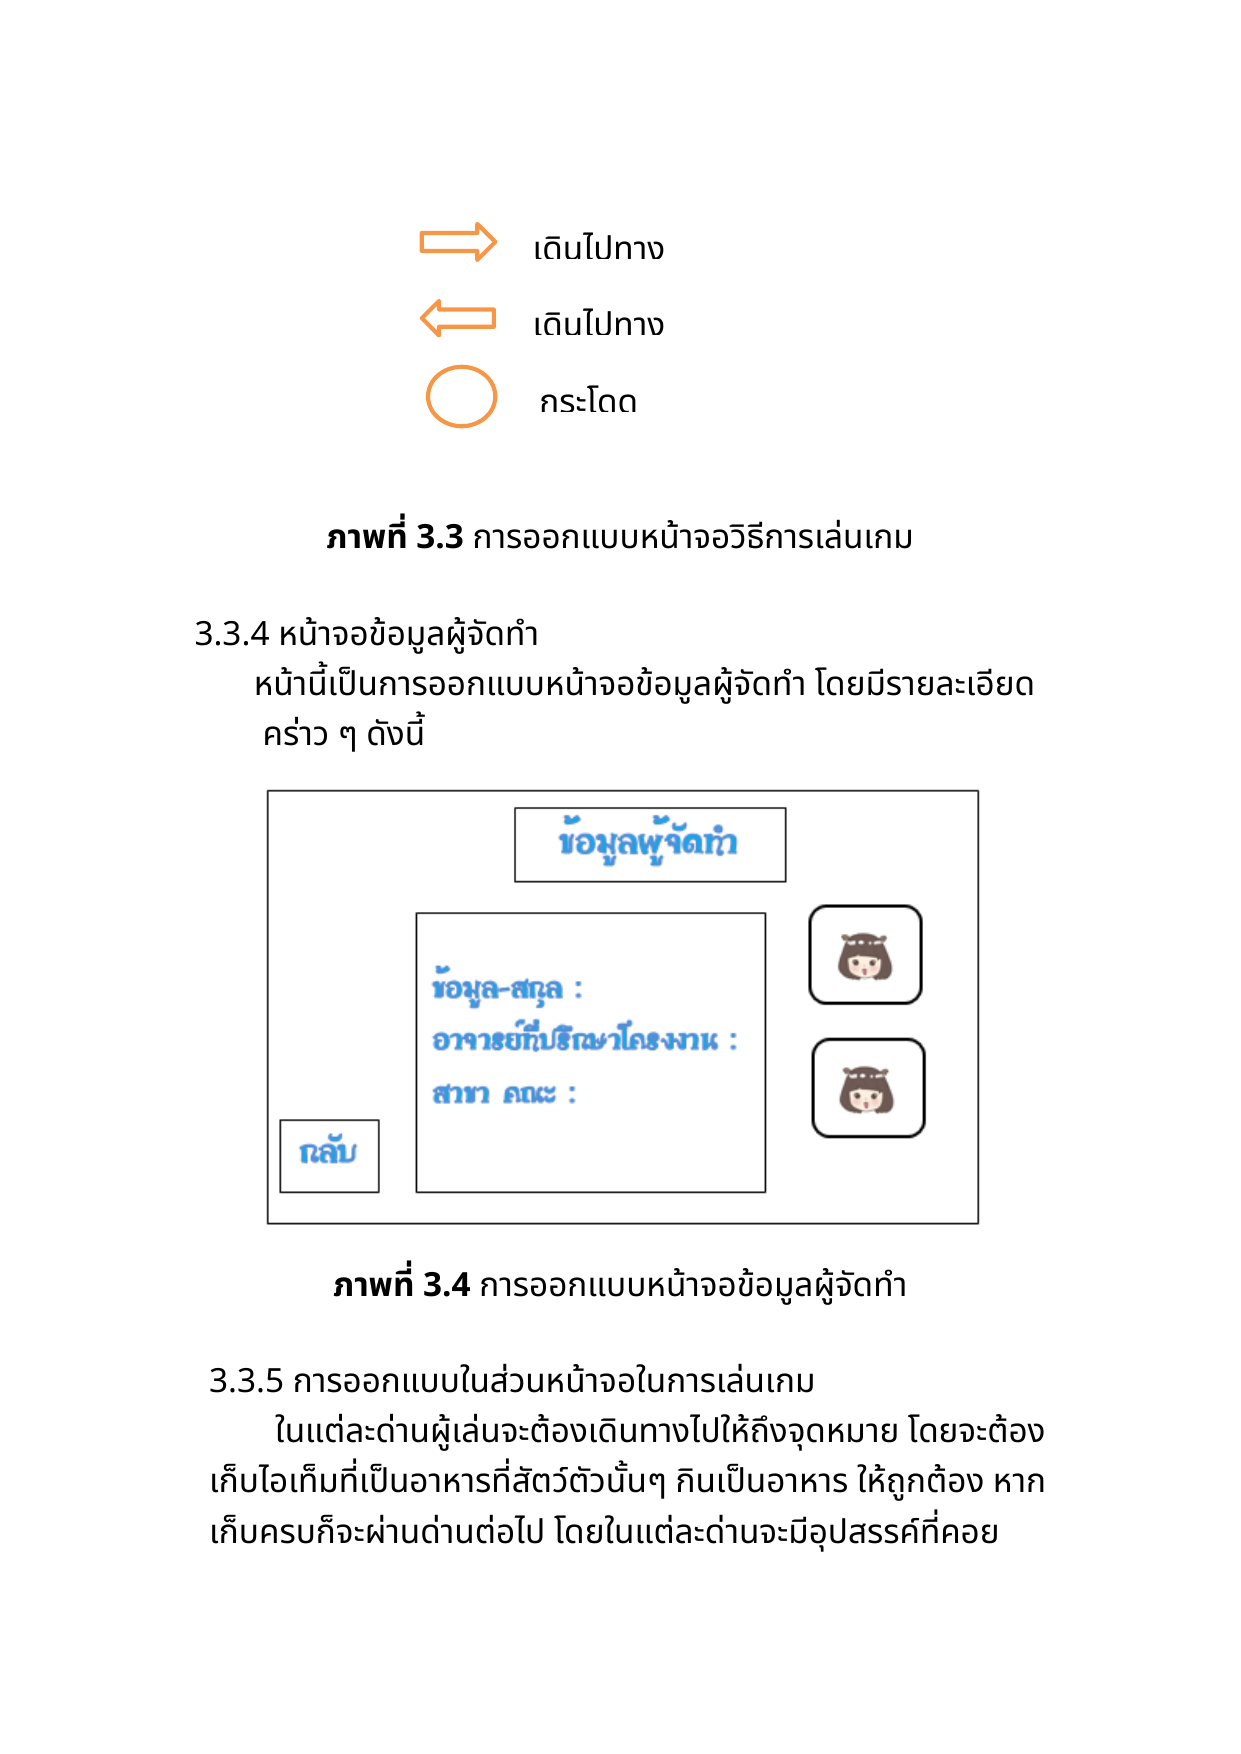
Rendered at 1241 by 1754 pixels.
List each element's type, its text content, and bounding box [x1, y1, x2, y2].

text หน้านี้เป็นการออกแบบหน้าจอข้อมูลผู้จัดทำ โดยมีรายละเอียดคร่าว ๆ ดังนี้ [253, 660, 1090, 761]
text ภาพที่ 3.3 การออกแบบหน้าจอวิธีการเล่นเกม [150, 513, 1090, 564]
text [209, 1407, 1090, 1558]
text 3.3.5 การออกแบบในส่วนหน้าจอในการเล่นเกม [209, 1356, 1090, 1407]
text 3.3.4 หน้าจอข้อมูลผู้จัดทำ [187, 609, 1090, 660]
picture [261, 785, 984, 1231]
text ภาพที่ 3.4 การออกแบบหน้าจอข้อมูลผู้จัดทำ [150, 1260, 1090, 1311]
